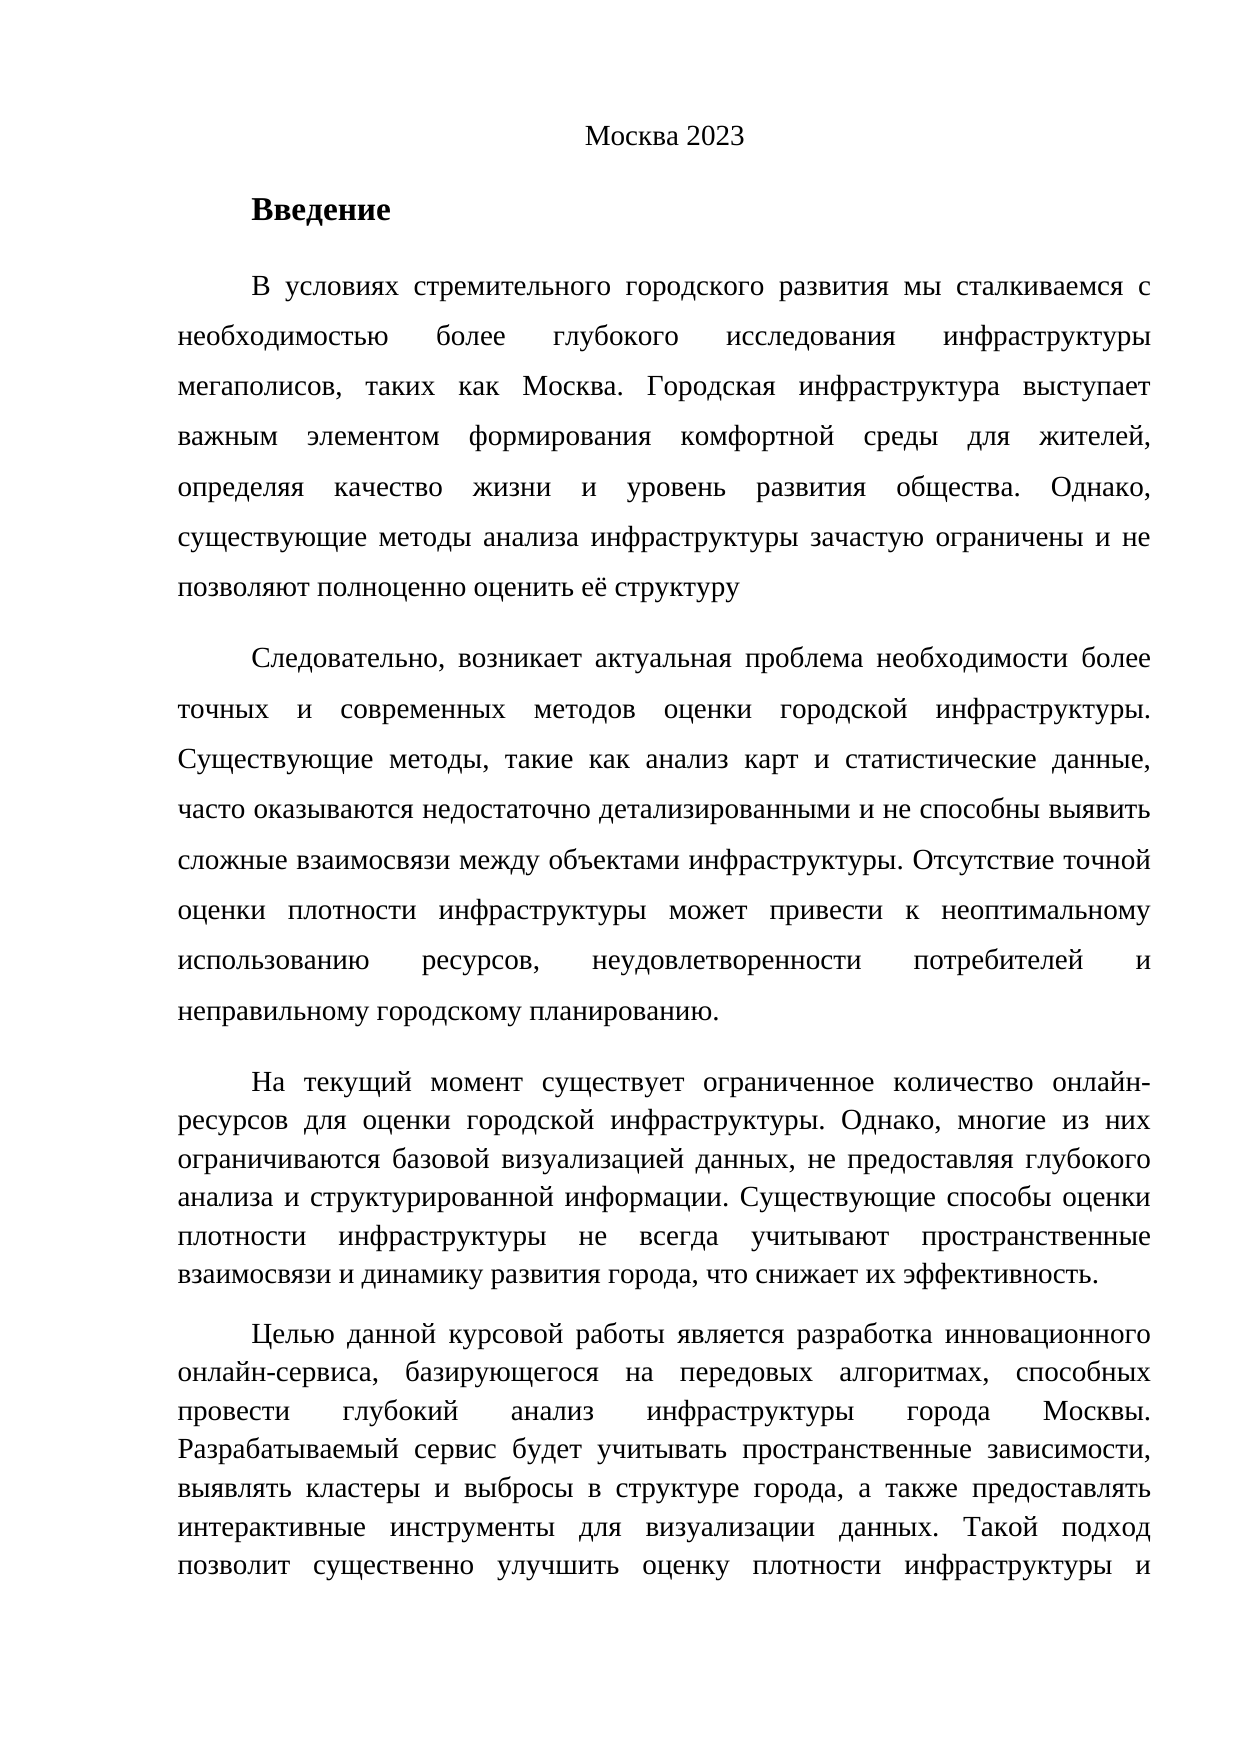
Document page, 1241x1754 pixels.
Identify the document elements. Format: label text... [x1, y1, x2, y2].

text На текущий момент существует ограниченное количество онлайн-ресурсов для оценки городской инфраструктуры. Однако, многие из них ограничиваются базовой визуализацией данных, не предоставляя глубокого анализа и структурированной информации. Существующие способы оценки плотности инфраструктуры не всегда учитывают пространственные взаимосвязи и динамику развития города, что снижает их эффективность. [177, 1064, 1152, 1290]
text Москва 2023 [177, 118, 1152, 152]
text Введение [177, 189, 1152, 228]
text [177, 1316, 1152, 1581]
text В условиях стремительного городского развития мы сталкиваемся с необходимостью более глубокого исследования инфраструктуры мегаполисов, таких как Москва. Городская инфраструктура выступает важным элементом формирования комфортной среды для жителей, определяя качество жизни и уровень развития общества. Однако, существующие методы анализа инфраструктуры зачастую ограничены и не позволяют полноценно оценить её структуру [177, 268, 1152, 603]
text Следовательно, возникает актуальная проблема необходимости более точных и современных методов оценки городской инфраструктуры. Существующие методы, такие как анализ карт и статистические данные, часто оказываются недостаточно детализированными и не способны выявить сложные взаимосвязи между объектами инфраструктуры. Отсутствие точной оценки плотности инфраструктуры может привести к неоптимальному использованию ресурсов, неудовлетворенности потребителей и неправильному городскому планированию. [177, 641, 1152, 1026]
